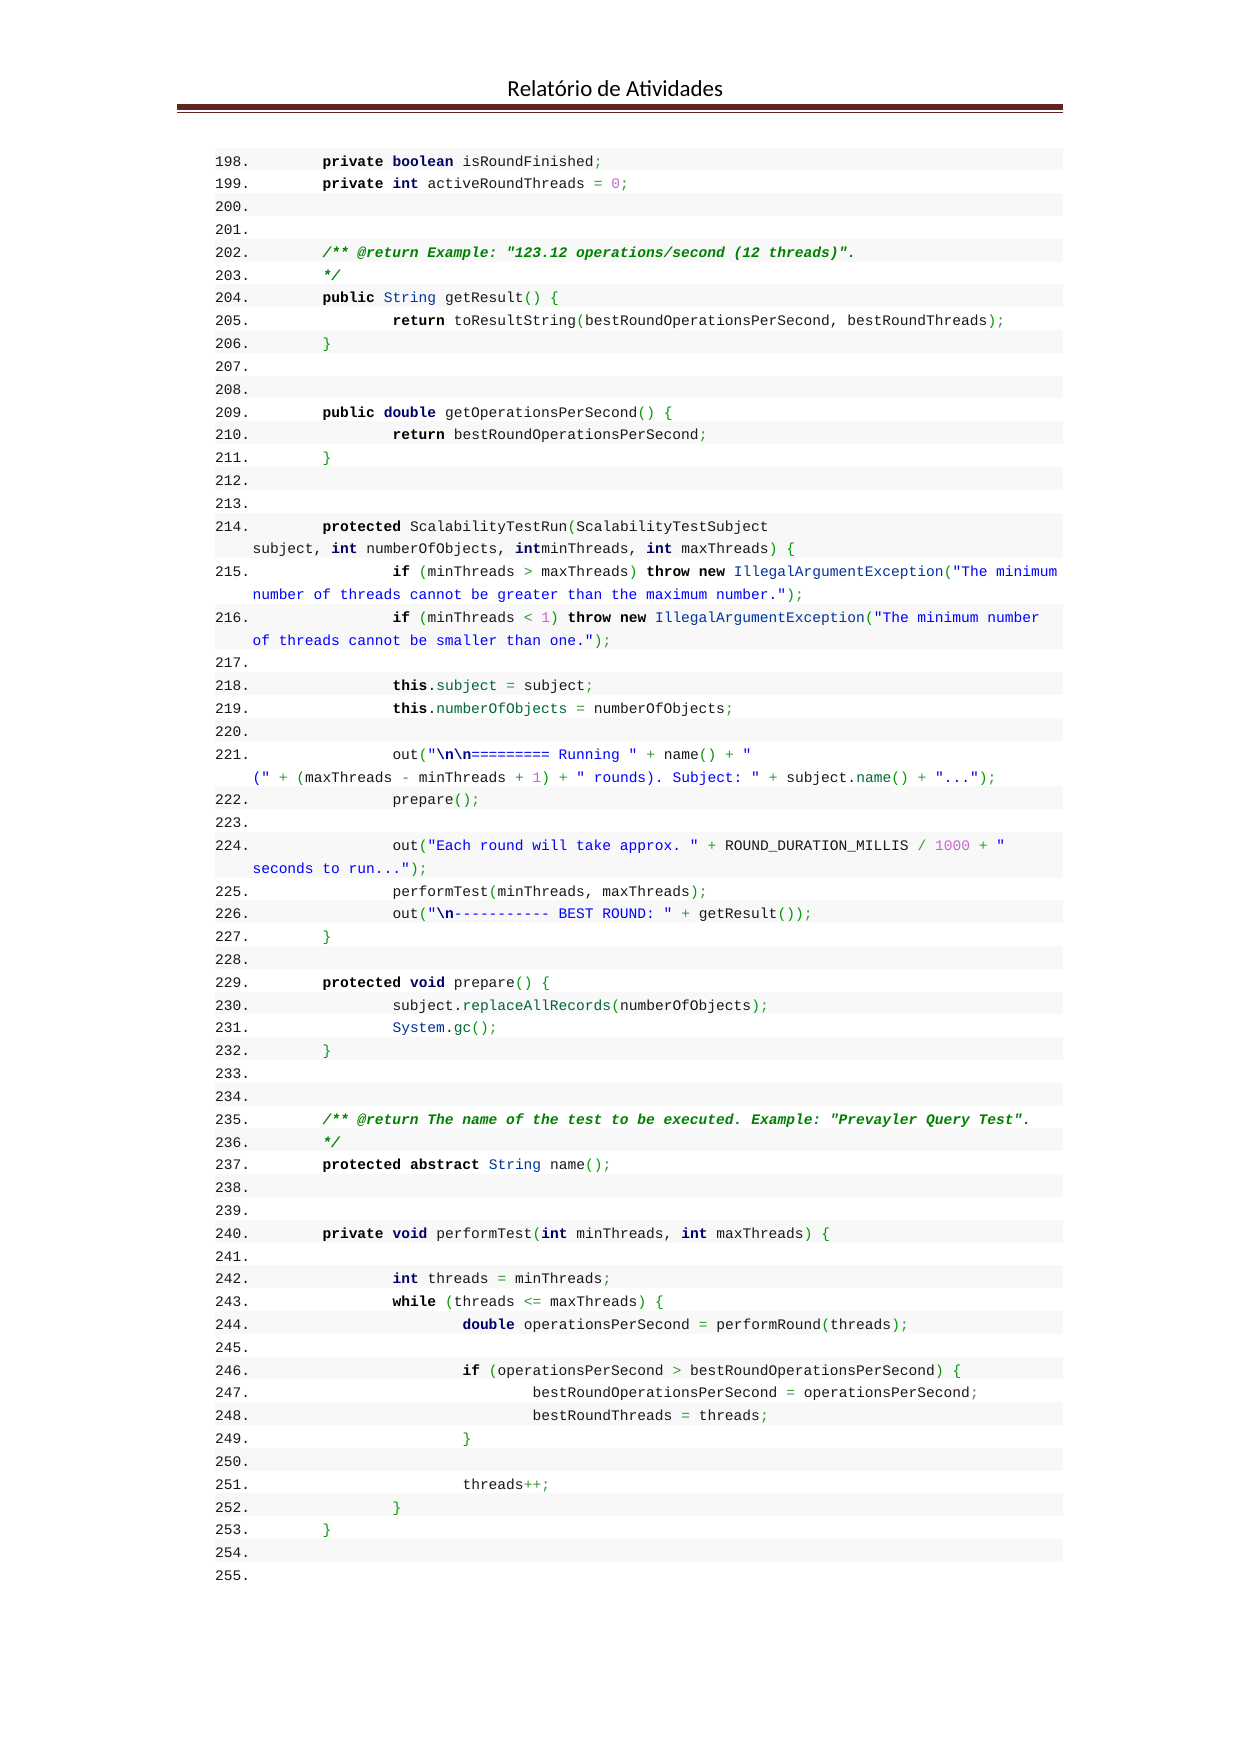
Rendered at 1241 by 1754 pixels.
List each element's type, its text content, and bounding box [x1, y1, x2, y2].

list threads++; [215, 1471, 1063, 1493]
list performTest(minThreads, maxThreads); [215, 878, 1063, 900]
list } [215, 330, 1063, 353]
list out("\n\n========= Running " + name() + " (" + (maxThreads - minThreads + 1) + " rounds). Subject: " + subject.name() + "..."); [215, 741, 1063, 786]
list public double getOperationsPerSecond() { [215, 398, 1063, 421]
list private boolean isRoundFinished; [215, 148, 1063, 170]
list double operationsPerSecond = performRound(threads); [215, 1311, 1063, 1334]
list } [215, 923, 1063, 946]
list while (threads <= maxThreads) { [215, 1288, 1063, 1311]
list protected abstract String name(); [215, 1151, 1063, 1174]
list */ [215, 262, 1063, 284]
list this.numberOfObjects = numberOfObjects; [215, 695, 1063, 718]
list out("\n----------- BEST ROUND: " + getResult()); [215, 900, 1063, 923]
list } [215, 1425, 1063, 1448]
list /** @return The name of the test to be executed. Example: "Prevayler Query Test". [215, 1106, 1063, 1128]
list prepare(); [215, 786, 1063, 809]
list private int activeRoundThreads = 0; [215, 170, 1063, 193]
list } [215, 1516, 1063, 1539]
list if (minThreads < 1) throw new IllegalArgumentException("The minimum number of threads cannot be smaller than one."); [215, 604, 1063, 649]
list protected ScalabilityTestRun(ScalabilityTestSubject subject, int numberOfObjects, intminThreads, int maxThreads) { [215, 513, 1063, 558]
list bestRoundOperationsPerSecond = operationsPerSecond; [215, 1379, 1063, 1402]
list return toResultString(bestRoundOperationsPerSecond, bestRoundThreads); [215, 307, 1063, 330]
list out("Each round will take approx. " + ROUND_DURATION_MILLIS / 1000 + " seconds to run..."); [215, 832, 1063, 878]
list private void performTest(int minThreads, int maxThreads) { [215, 1220, 1063, 1243]
list } [215, 1037, 1063, 1060]
list public String getResult() { [215, 284, 1063, 307]
list if (minThreads > maxThreads) throw new IllegalArgumentException("The minimum number of threads cannot be greater than the maximum number."); [215, 558, 1063, 604]
list bestRoundThreads = threads; [215, 1402, 1063, 1425]
list /** @return Example: "123.12 operations/second (12 threads)". [215, 239, 1063, 262]
list int threads = minThreads; [215, 1265, 1063, 1288]
list } [215, 444, 1063, 467]
list */ [215, 1128, 1063, 1151]
list if (operationsPerSecond > bestRoundOperationsPerSecond) { [215, 1357, 1063, 1379]
list } [215, 1493, 1063, 1516]
list return bestRoundOperationsPerSecond; [215, 421, 1063, 444]
list protected void prepare() { [215, 969, 1063, 992]
list this.subject = subject; [215, 672, 1063, 695]
list subject.replaceAllRecords(numberOfObjects); [215, 992, 1063, 1014]
list System.gc(); [215, 1014, 1063, 1037]
